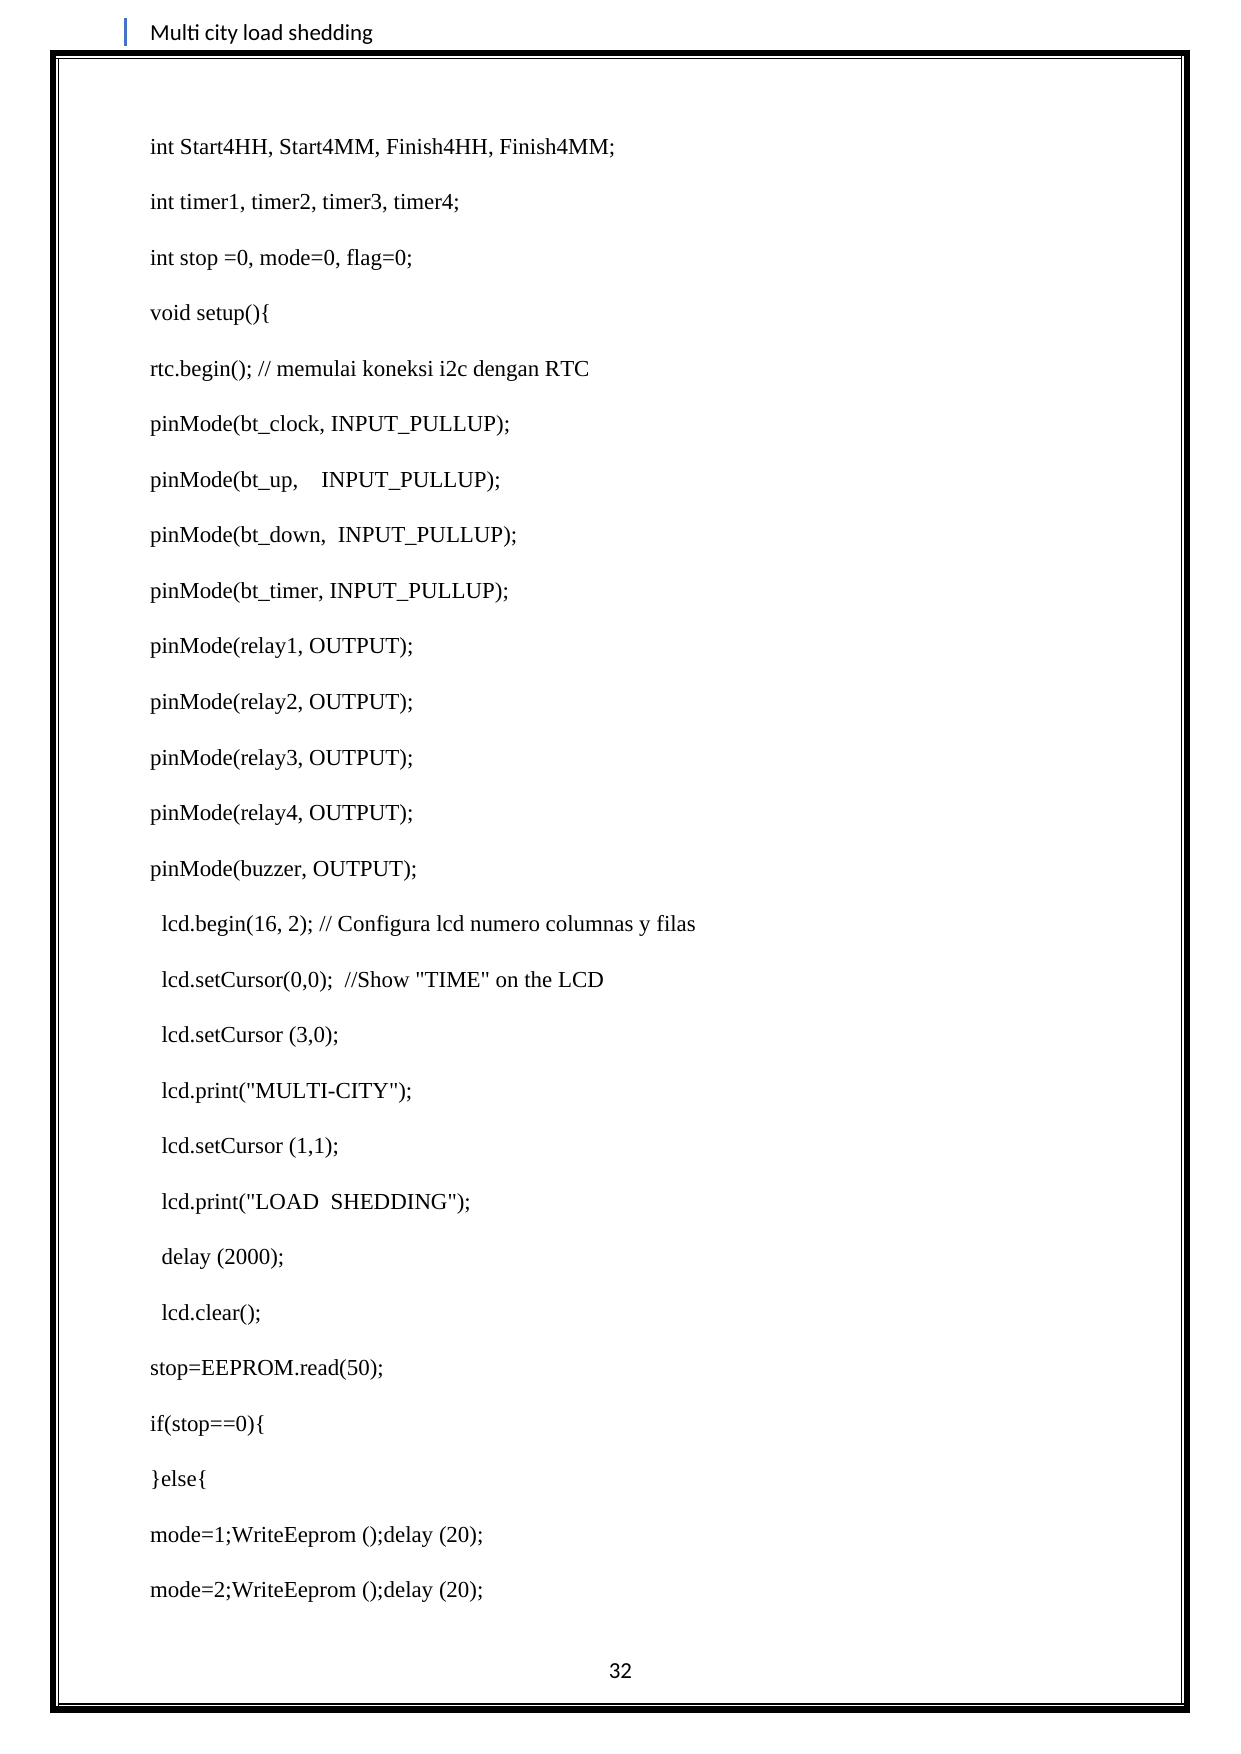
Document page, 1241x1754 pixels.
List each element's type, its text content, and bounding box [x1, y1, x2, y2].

text lcd.begin(16, 2); // Configura lcd numero columnas y filas [150, 910, 1090, 937]
text delay (2000); [150, 1243, 1090, 1270]
text void setup(){ [150, 299, 1090, 326]
text lcd.print("LOAD SHEDDING"); [150, 1188, 1090, 1214]
text pinMode(relay4, OUTPUT); [150, 799, 1090, 826]
text pinMode(bt_clock, INPUT_PULLUP); [150, 411, 1090, 437]
text int timer1, timer2, timer3, timer4; [150, 188, 1090, 215]
text pinMode(relay3, OUTPUT); [150, 744, 1090, 770]
text pinMode(relay2, OUTPUT); [150, 688, 1090, 714]
text int stop =0, mode=0, flag=0; [150, 244, 1090, 270]
text int Start4HH, Start4MM, Finish4HH, Finish4MM; [150, 133, 1090, 159]
text pinMode(buzzer, OUTPUT); [150, 855, 1090, 881]
text mode=1;WriteEeprom ();delay (20); [150, 1521, 1090, 1547]
text mode=2;WriteEeprom ();delay (20); [150, 1576, 1090, 1603]
text pinMode(bt_up, INPUT_PULLUP); [150, 466, 1090, 492]
text lcd.setCursor(0,0); //Show "TIME" on the LCD [150, 966, 1090, 992]
text if(stop==0){ [150, 1410, 1090, 1436]
text lcd.setCursor (1,1); [150, 1132, 1090, 1159]
text pinMode(bt_down, INPUT_PULLUP); [150, 522, 1090, 548]
text pinMode(bt_timer, INPUT_PULLUP); [150, 577, 1090, 603]
text lcd.print("MULTI-CITY"); [150, 1077, 1090, 1103]
text rtc.begin(); // memulai koneksi i2c dengan RTC [150, 355, 1090, 381]
text lcd.clear(); [150, 1299, 1090, 1325]
text }else{ [150, 1465, 1090, 1492]
text pinMode(relay1, OUTPUT); [150, 633, 1090, 659]
text stop=EEPROM.read(50); [150, 1354, 1090, 1381]
text lcd.setCursor (3,0); [150, 1021, 1090, 1048]
